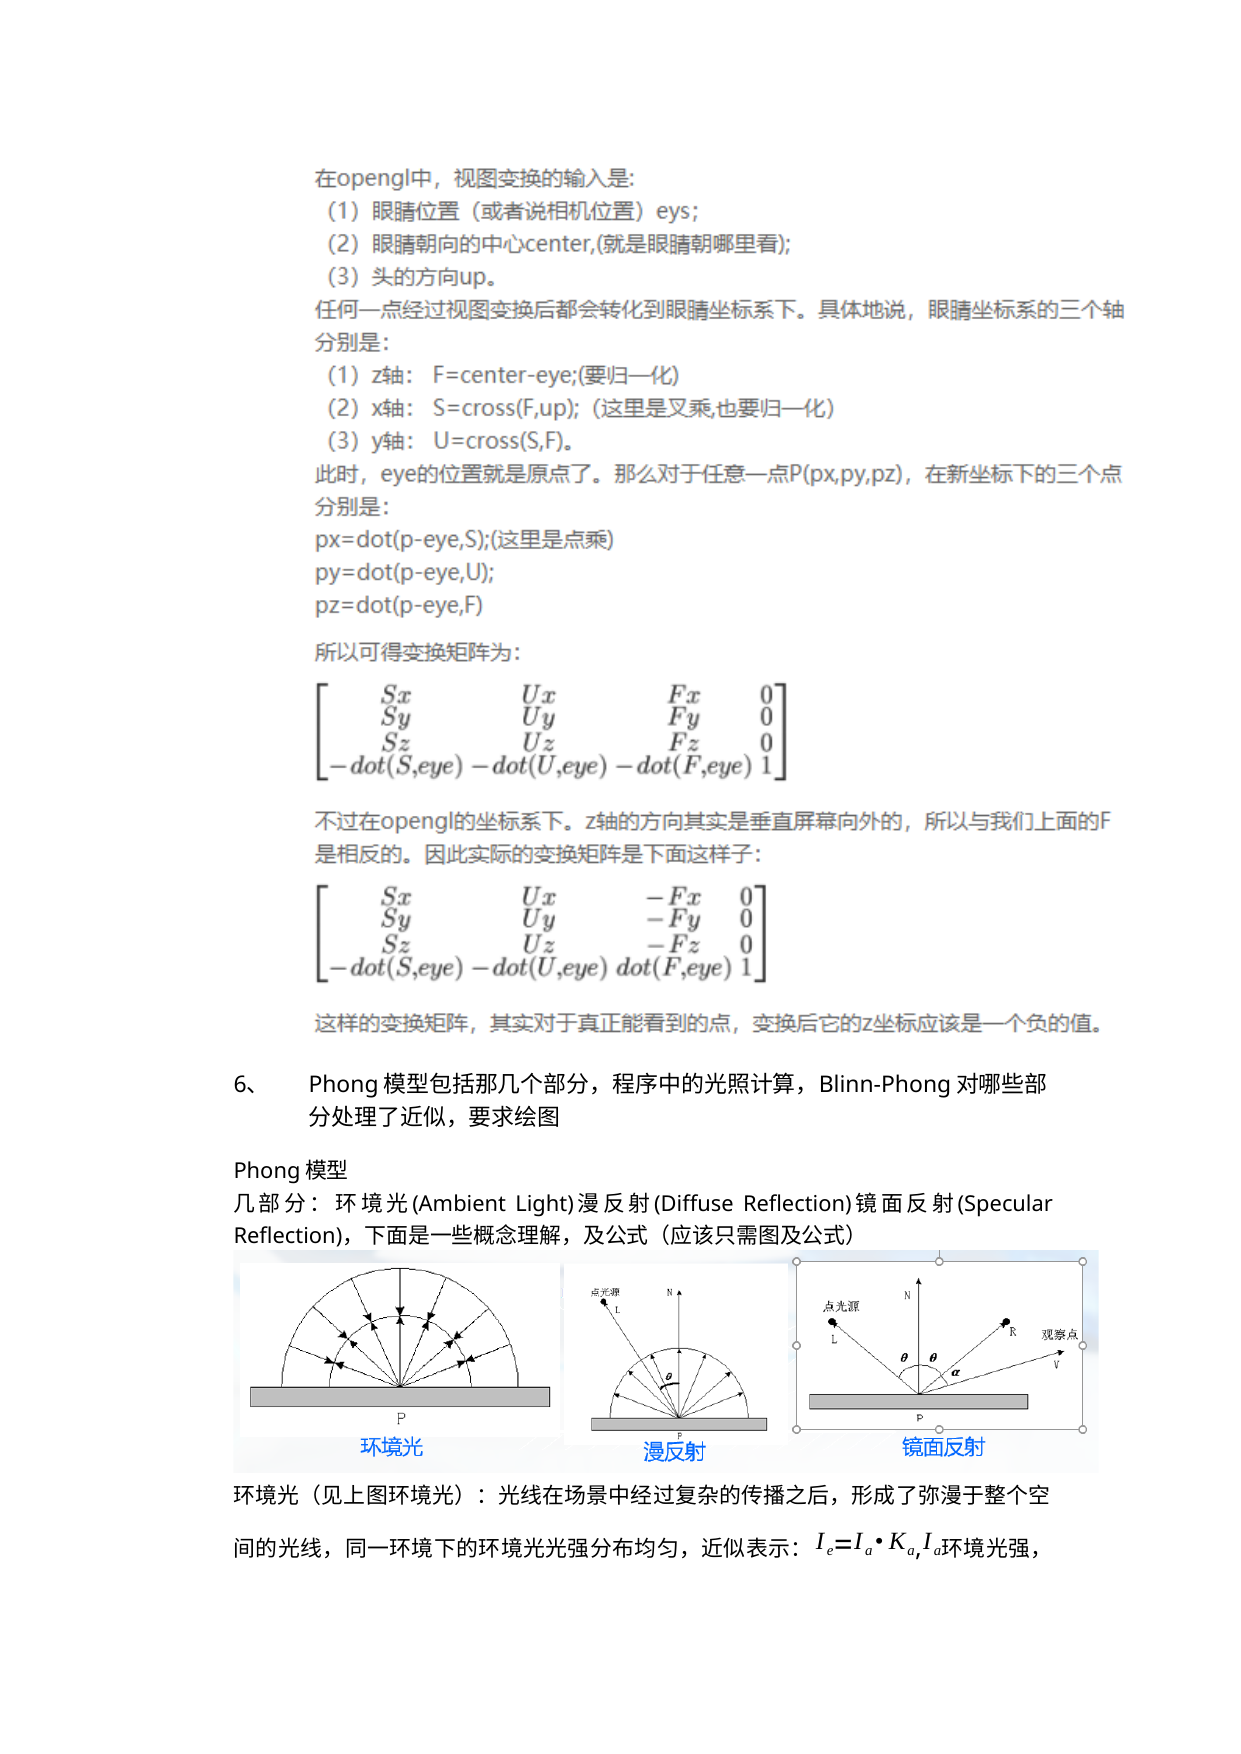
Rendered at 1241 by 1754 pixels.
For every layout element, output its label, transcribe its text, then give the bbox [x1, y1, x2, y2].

list Phong模型包括那几个部分，程序中的光照计算，Blinn-Phong对哪些部分处理了近似，要求绘图 [233, 1066, 1053, 1132]
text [233, 1478, 1053, 1576]
picture [233, 1250, 1099, 1473]
picture [308, 162, 1135, 1045]
text Phong模型 [233, 1153, 1053, 1186]
text 几部分：环境光(Ambient Light)漫反射(Diffuse Reflection)镜面反射(Specular Reflection)，下面是一些概念理解，及公式（应该只需图及公式） [233, 1186, 1053, 1250]
